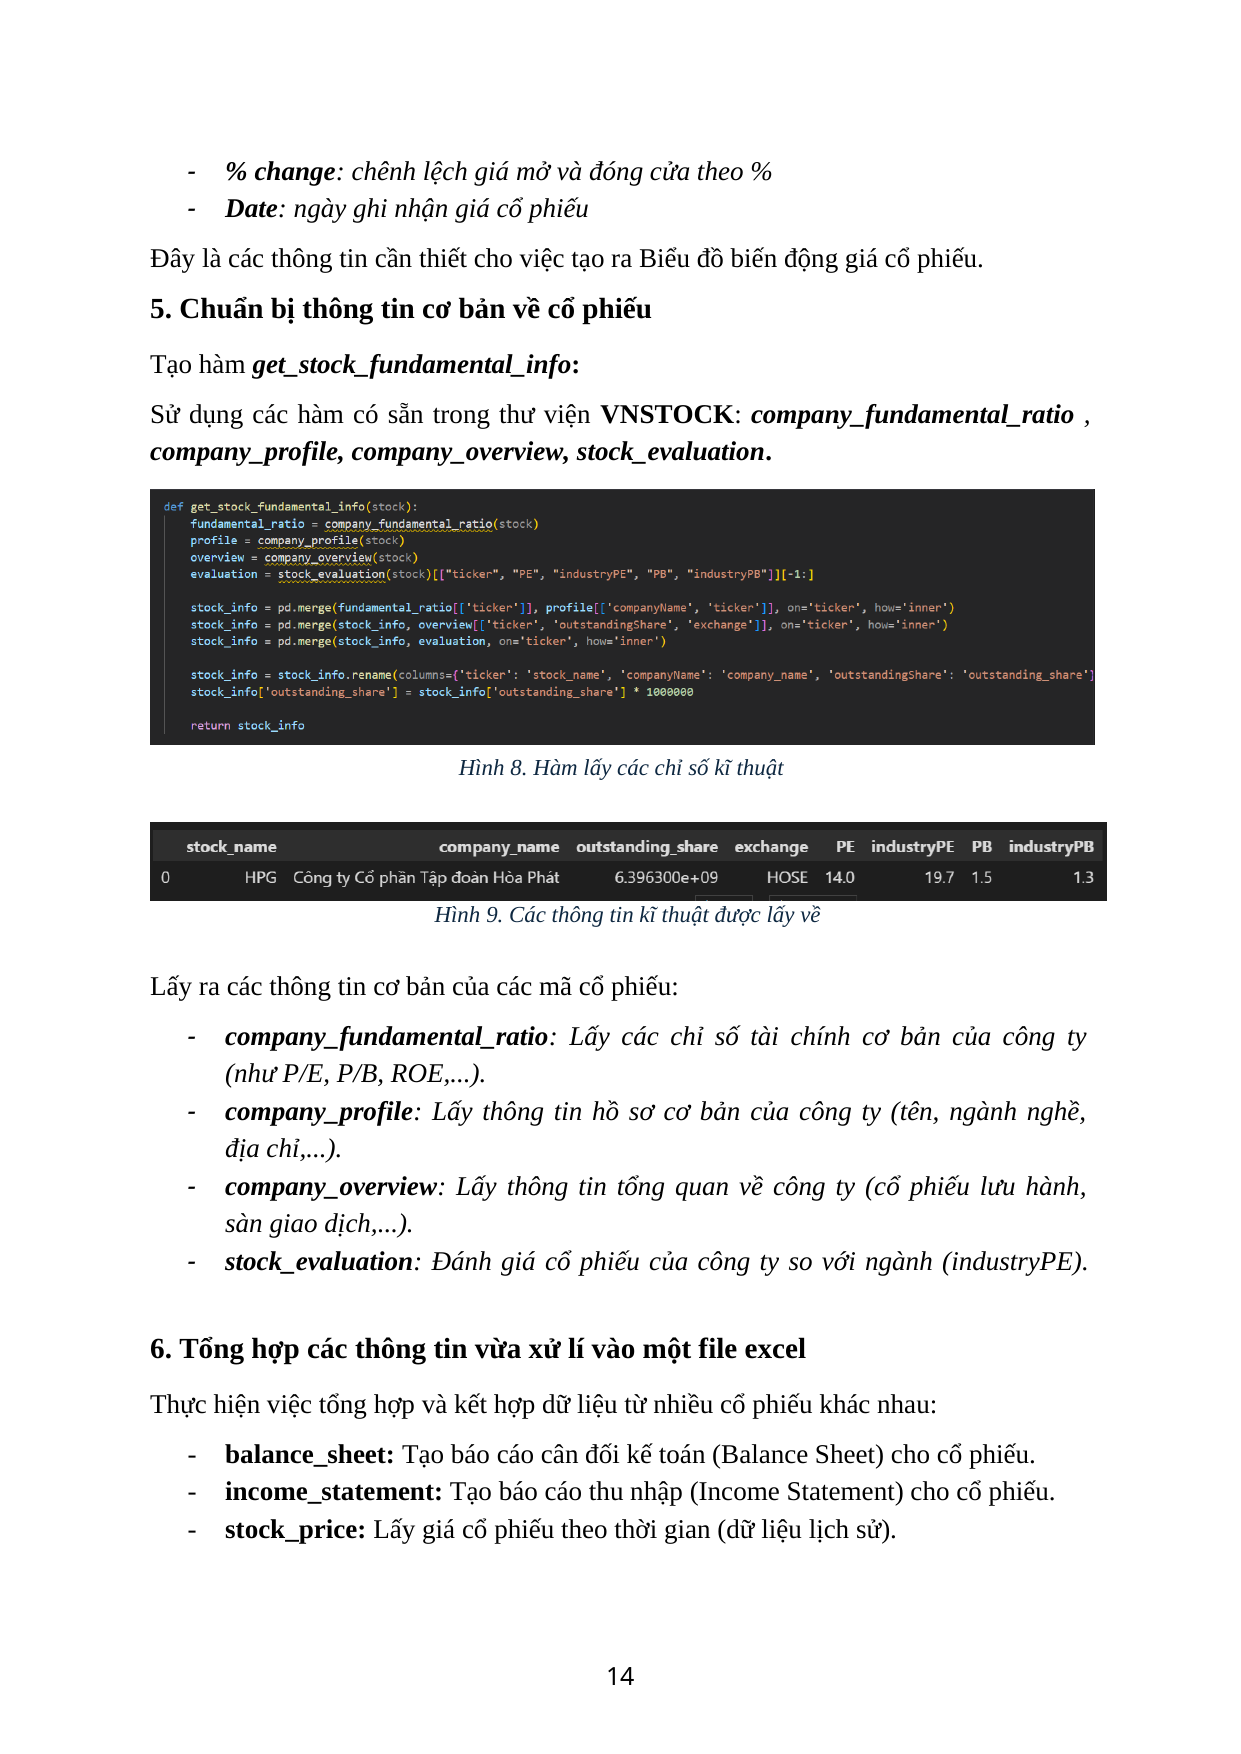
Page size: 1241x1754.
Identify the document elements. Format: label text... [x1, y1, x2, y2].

list stock_evaluation: Đánh giá cổ phiếu của công ty so với ngành (industryPE). [187, 1240, 1090, 1315]
list company_profile: Lấy thông tin hồ sơ cơ bản của công ty (tên, ngành nghề, địa chỉ,...). [187, 1090, 1090, 1165]
subtitle 5. Chuẩn bị thông tin cơ bản về cổ phiếu [150, 292, 1090, 325]
subtitle 6. Tổng hợp các thông tin vừa xử lí vào một file excel [150, 1332, 1090, 1365]
list company_fundamental_ratio: Lấy các chỉ số tài chính cơ bản của công ty (như P/E, P/B, ROE,...). [187, 1015, 1090, 1090]
picture [150, 489, 1095, 745]
list income_statement: Tạo báo cáo thu nhập (Income Statement) cho cổ phiếu. [187, 1471, 1090, 1508]
text Thực hiện việc tổng hợp và kết hợp dữ liệu từ nhiều cổ phiếu khác nhau: [150, 1383, 1090, 1421]
list Date: ngày ghi nhận giá cổ phiếu [187, 187, 1090, 225]
list % change: chênh lệch giá mở và đóng cửa theo % [187, 150, 1090, 187]
picture [150, 822, 1107, 901]
list company_overview: Lấy thông tin tổng quan về công ty (cổ phiếu lưu hành, sàn giao dịch,...). [187, 1165, 1090, 1240]
text Tạo hàm get_stock_fundamental_info: [150, 343, 1090, 381]
text Sử dụng các hàm có sẵn trong thư viện VNSTOCK: company_fundamental_ratio , company_profile, company_overview, stock_evaluation. [150, 393, 1090, 468]
text Đây là các thông tin cần thiết cho việc tạo ra Biểu đồ biến động giá cổ phiếu. [150, 237, 1090, 275]
text Lấy ra các thông tin cơ bản của các mã cổ phiếu: [150, 965, 1090, 1002]
list balance_sheet: Tạo báo cáo cân đối kế toán (Balance Sheet) cho cổ phiếu. [187, 1433, 1090, 1471]
list stock_price: Lấy giá cổ phiếu theo thời gian (dữ liệu lịch sử). [187, 1508, 1090, 1546]
